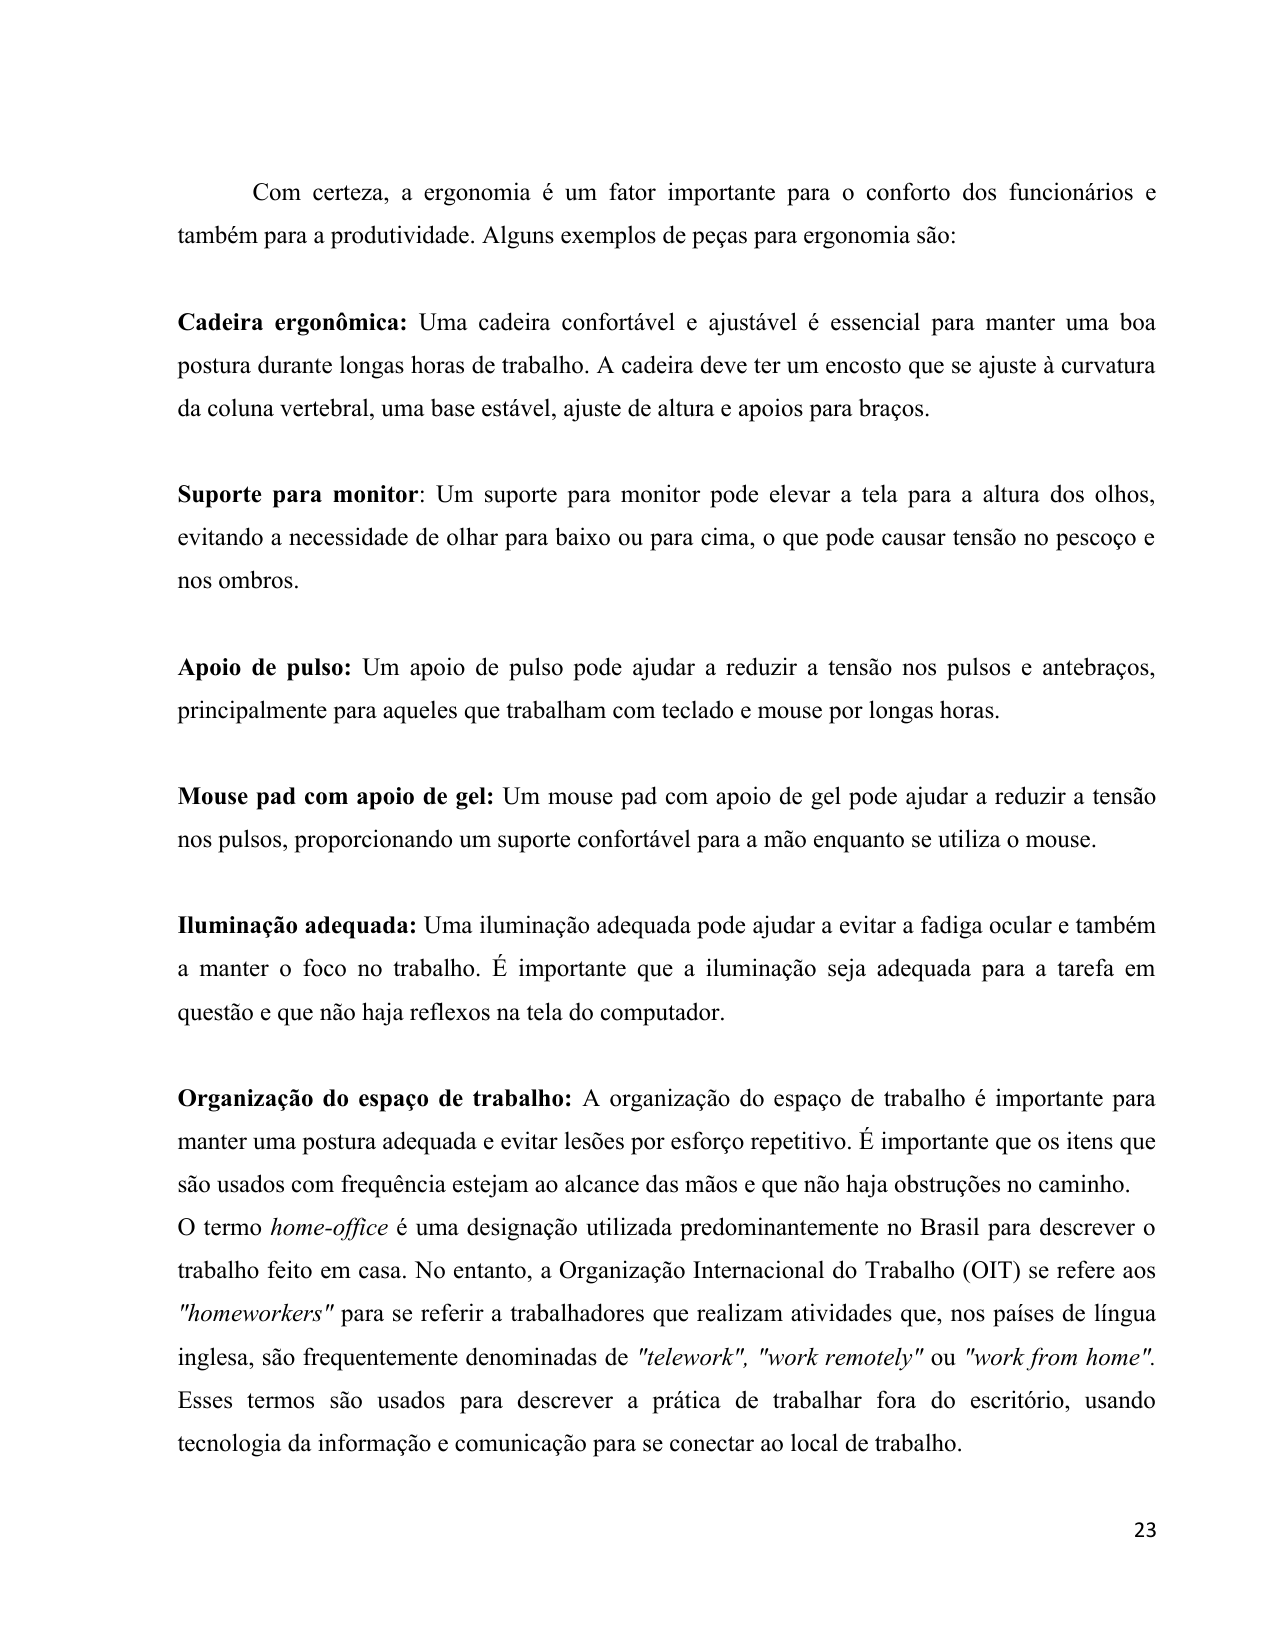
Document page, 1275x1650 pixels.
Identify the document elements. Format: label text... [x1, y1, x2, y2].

text Iluminação adequada: Uma iluminação adequada pode ajudar a evitar a fadiga ocular e também a manter o foco no trabalho. É importante que a iluminação seja adequada para a tarefa em questão e que não haja reflexos na tela do computador. [177, 910, 1157, 1025]
text Apoio de pulso: Um apoio de pulso pode ajudar a reduzir a tensão nos pulsos e antebraços, principalmente para aqueles que trabalham com teclado e mouse por longas horas. [177, 652, 1157, 723]
text Mouse pad com apoio de gel: Um mouse pad com apoio de gel pode ajudar a reduzir a tensão nos pulsos, proporcionando um suporte confortável para a mão enquanto se utiliza o mouse. [177, 781, 1157, 853]
text O termo home-office é uma designação utilizada predominantemente no Brasil para descrever o trabalho feito em casa. No entanto, a Organização Internacional do Trabalho (OIT) se refere aos "homeworkers" para se referir a trabalhadores que realizam atividades que, nos países de língua inglesa, são frequentemente denominadas de "telework", "work remotely" ou "work from home". Esses termos são usados ​​para descrever a prática de trabalhar fora do escritório, usando tecnologia da informação e comunicação para se conectar ao local de trabalho. [177, 1212, 1157, 1457]
text Com certeza, a ergonomia é um fator importante para o conforto dos funcionários e também para a produtividade. Alguns exemplos de peças para ergonomia são: [177, 177, 1157, 249]
text Organização do espaço de trabalho: A organização do espaço de trabalho é importante para manter uma postura adequada e evitar lesões por esforço repetitivo. É importante que os itens que são usados com frequência estejam ao alcance das mãos e que não haja obstruções no caminho. [177, 1083, 1157, 1198]
text Cadeira ergonômica: Uma cadeira confortável e ajustável é essencial para manter uma boa postura durante longas horas de trabalho. A cadeira deve ter um encosto que se ajuste à curvatura da coluna vertebral, uma base estável, ajuste de altura e apoios para braços. [177, 307, 1157, 422]
text Suporte para monitor: Um suporte para monitor pode elevar a tela para a altura dos olhos, evitando a necessidade de olhar para baixo ou para cima, o que pode causar tensão no pescoço e nos ombros. [177, 479, 1157, 594]
